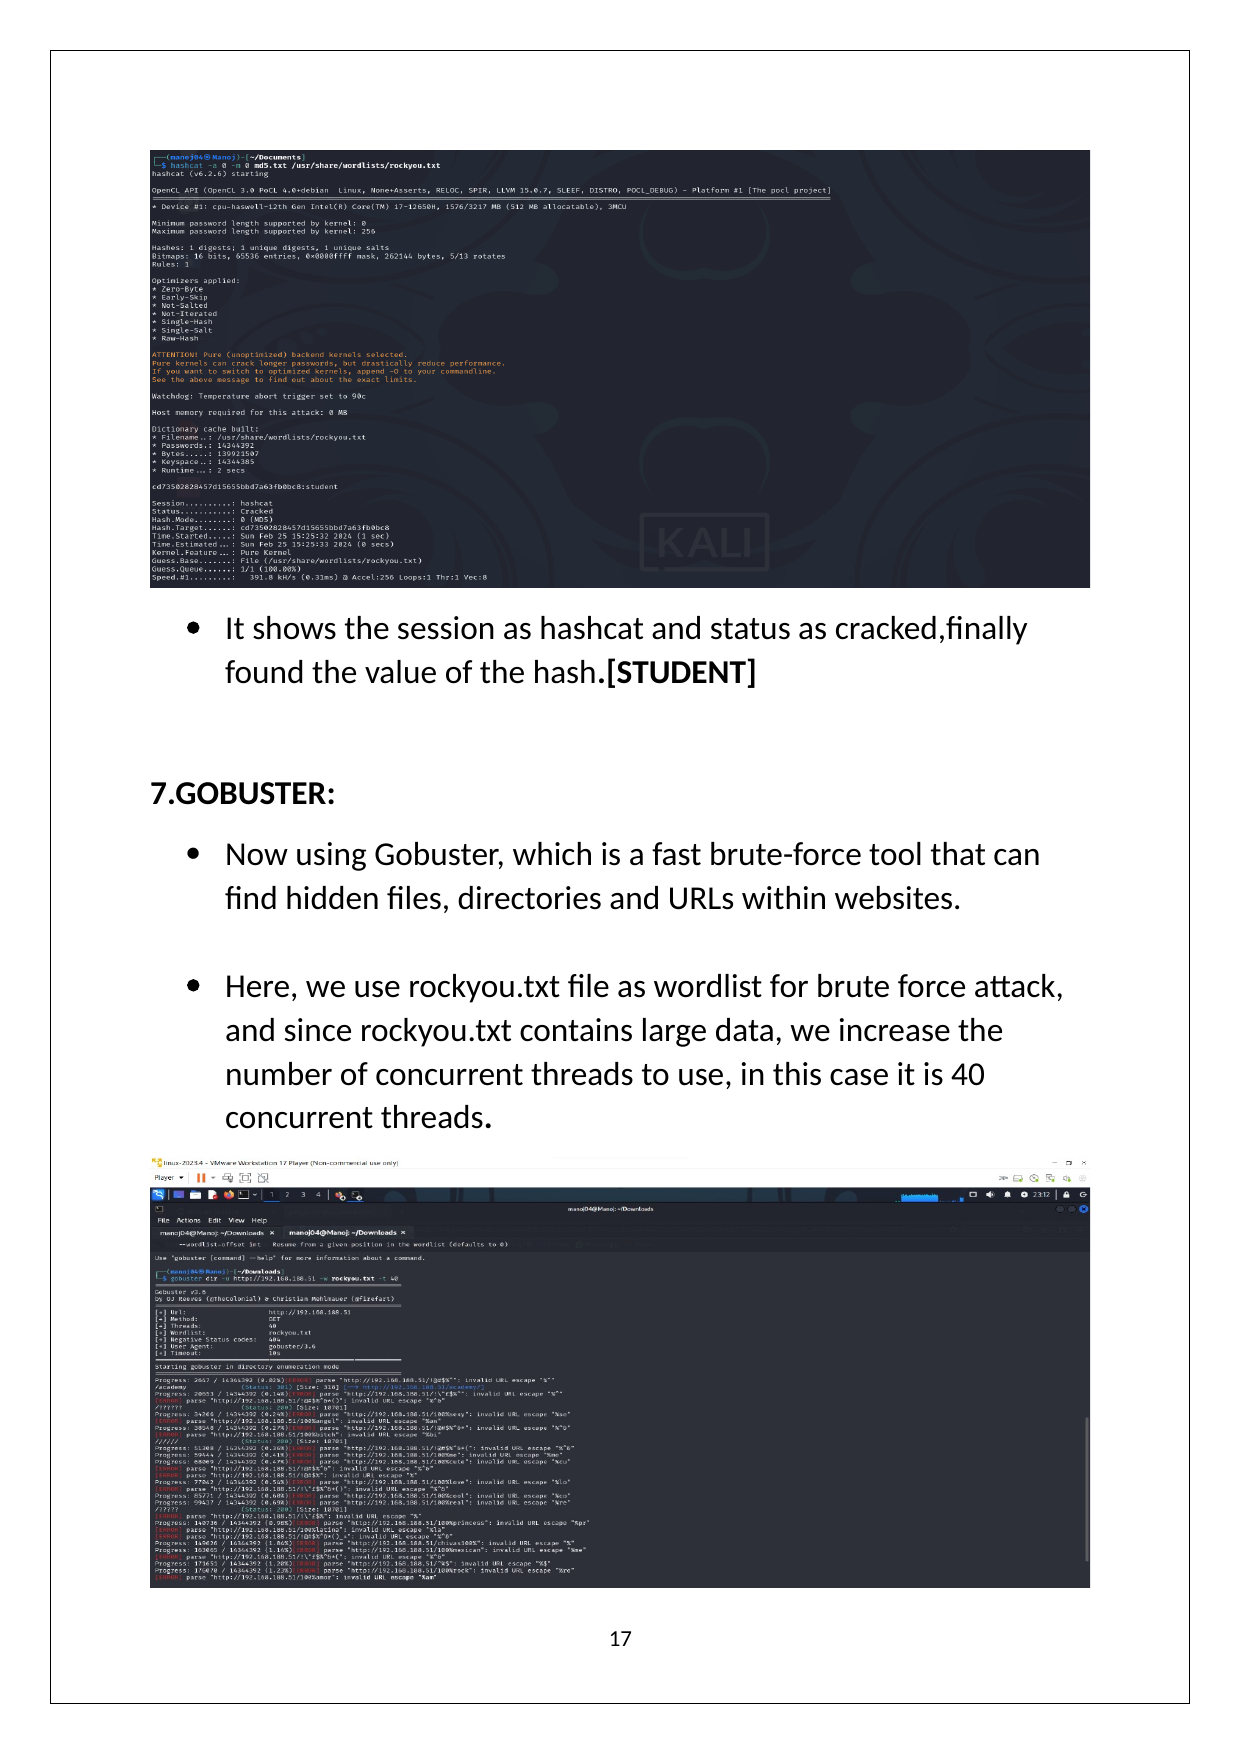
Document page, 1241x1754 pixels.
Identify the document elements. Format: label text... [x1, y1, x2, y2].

list It shows the session as hashcat and status as cracked,finally found the value of the hash.[STUDENT] [187, 607, 1090, 692]
list Now using Gobuster, which is a fast brute-force tool that can find hidden files, directories and URLs within websites. [187, 833, 1090, 917]
text 7.GOBUSTER: [150, 772, 1090, 813]
picture [150, 1157, 1091, 1588]
list Here, we use rockyou.txt file as wordlist for brute force attack, and since rockyou.txt contains large data, we increase the number of concurrent threads to use, in this case it is 40 concurrent threads. [187, 964, 1090, 1137]
picture [150, 150, 1091, 588]
